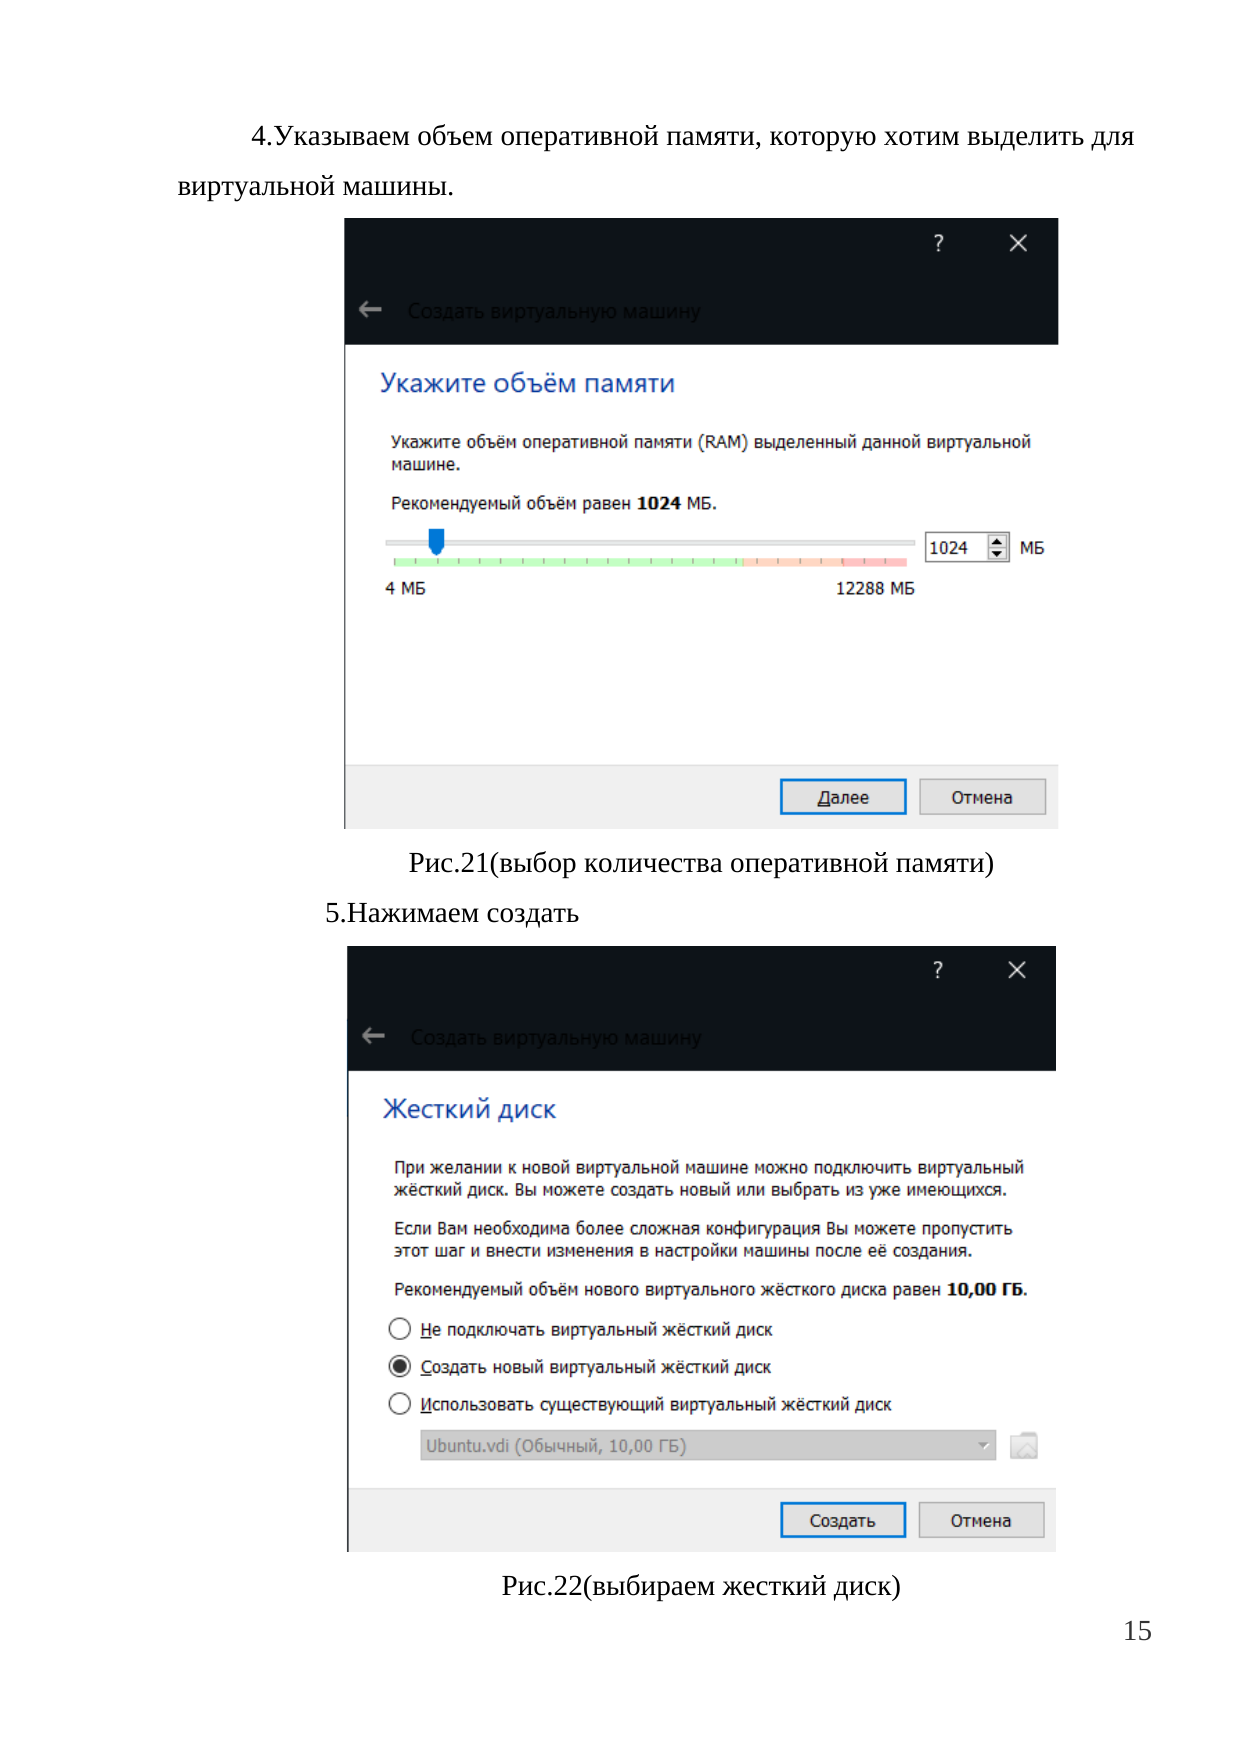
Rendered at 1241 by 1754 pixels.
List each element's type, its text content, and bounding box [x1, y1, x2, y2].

text 4.Указываем объем оперативной памяти, которую хотим выделить для виртуальной машины. [177, 118, 1152, 202]
picture [344, 218, 1059, 829]
text Рис.22(выбираем жесткий диск) [177, 1568, 1152, 1602]
text Рис.21(выбор количества оперативной памяти) [177, 845, 1152, 879]
text 5.Нажимаем создать [177, 896, 1152, 929]
picture [346, 946, 1056, 1552]
